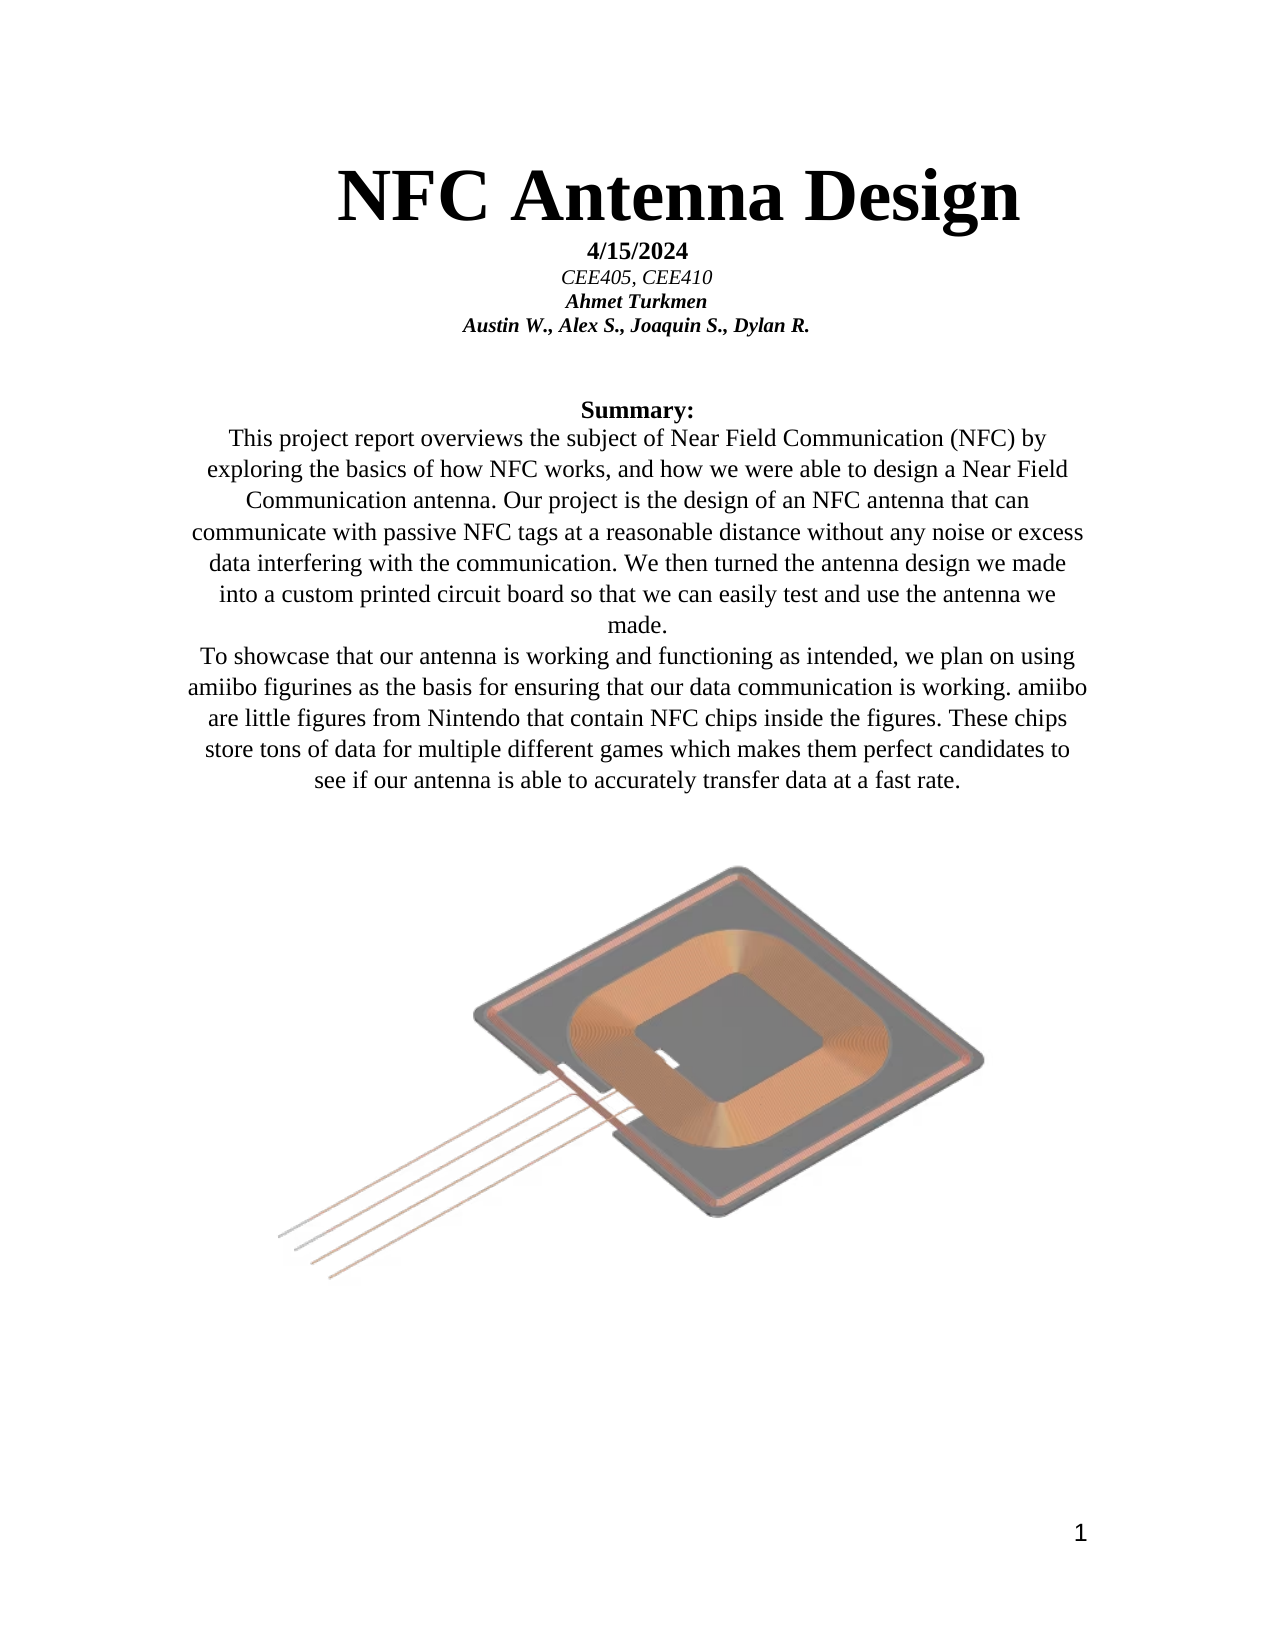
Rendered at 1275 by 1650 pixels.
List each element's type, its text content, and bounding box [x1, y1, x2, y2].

text Austin W., Alex S., Joaquin S., Dylan R. [187, 313, 1087, 337]
text CEE405, CEE410 [187, 265, 1087, 289]
text This project report overviews the subject of Near Field Communication (NFC) by exploring the basics of how NFC works, and how we were able to design a Near Field Communication antenna. Our project is the design of an NFC antenna that can communicate with passive NFC tags at a reasonable distance without any noise or excess data interfering with the communication. We then turned the antenna design we made into a custom printed circuit board so that we can easily test and use the antenna we made. [187, 423, 1087, 638]
text Summary: [187, 395, 1087, 423]
text To showcase that our antenna is working and functioning as intended, we plan on using amiibo figurines as the basis for ensuring that our data communication is working. amiibo are little figures from Nintendo that contain NFC chips inside the figures. These chips store tons of data for multiple different games which makes them perfect candidates to see if our antenna is able to accurately transfer data at a fast rate. [187, 641, 1087, 794]
text Ahmet Turkmen [187, 289, 1087, 313]
text NFC Antenna Design [262, 150, 1087, 236]
text 4/15/2024 [187, 236, 1087, 265]
picture [262, 827, 1013, 1327]
